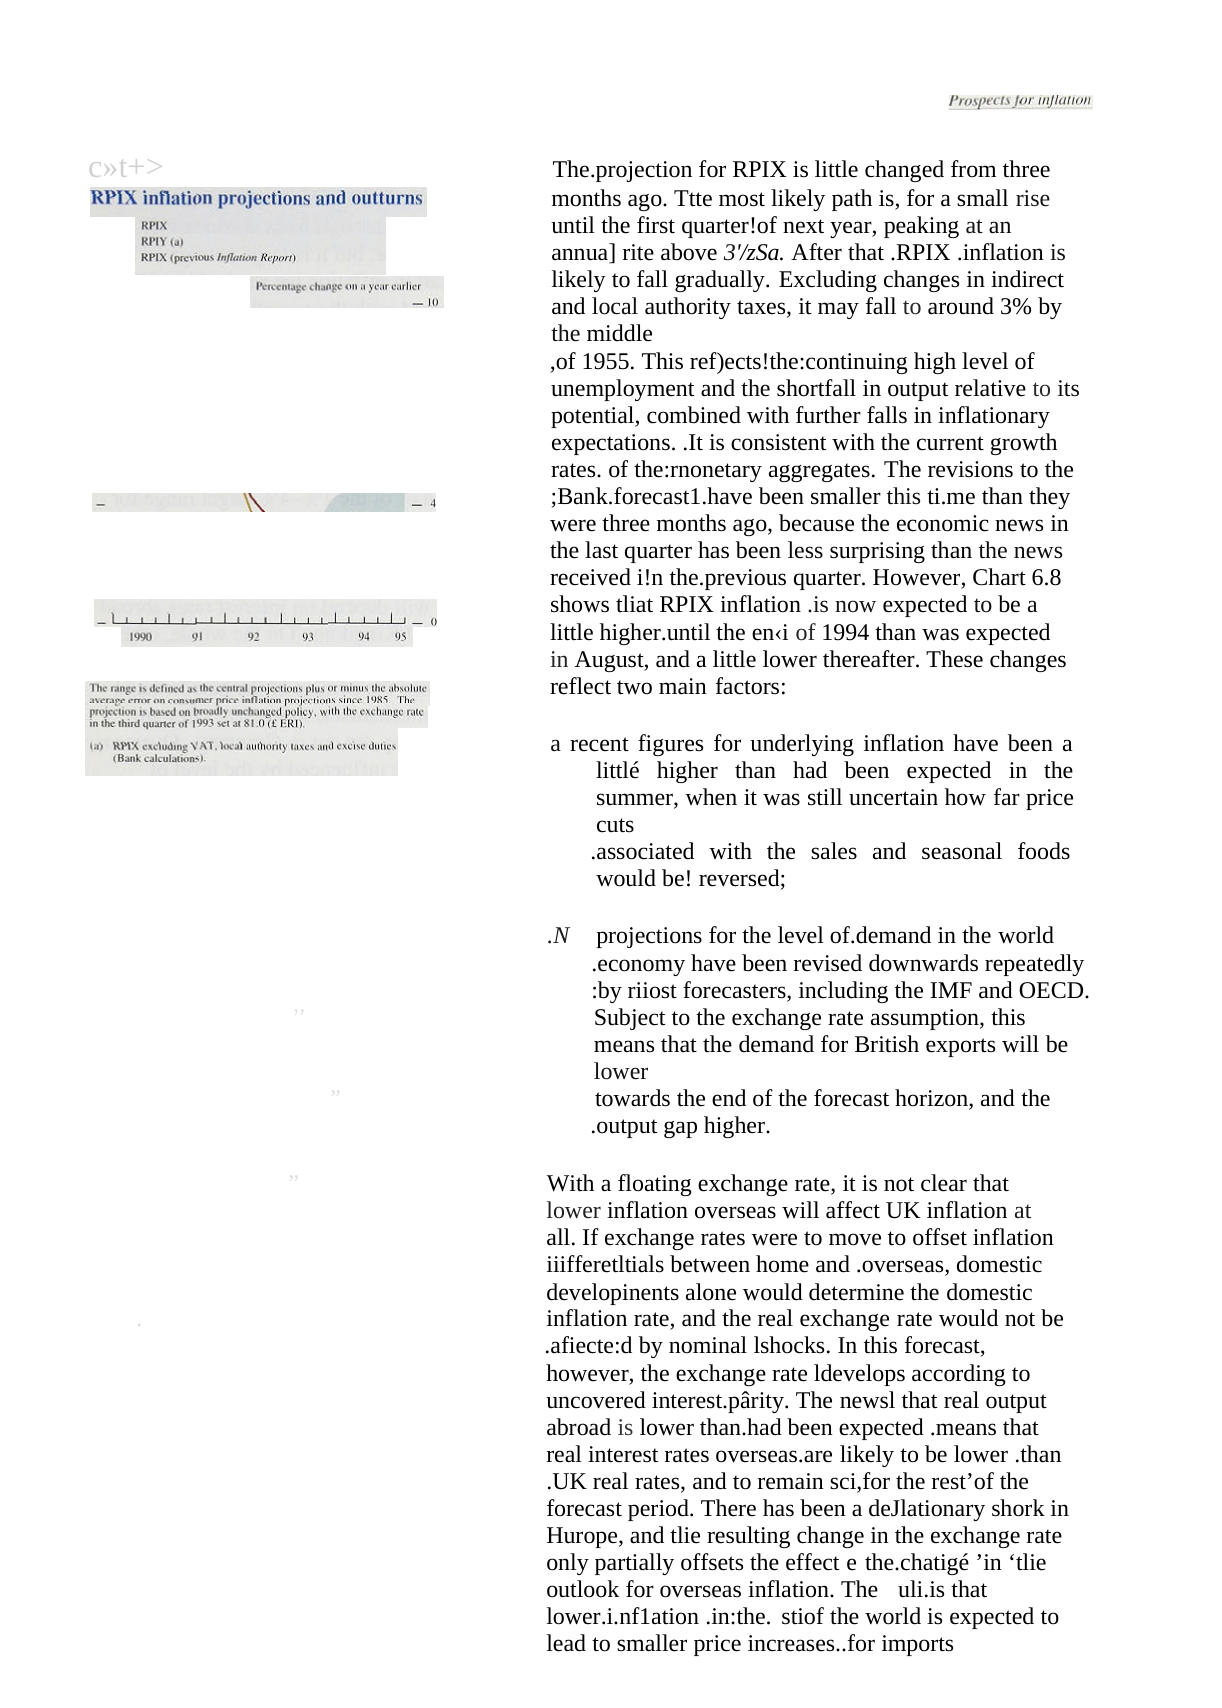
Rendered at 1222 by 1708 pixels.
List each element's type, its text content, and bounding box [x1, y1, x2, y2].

text ,of 1955. This ref)ects!the:continuing high level of unemployment and the shortfall in output relative to its potential, combined with further falls in inflationary expectations. .It is consistent with the current growth rates. of the:rnonetary aggregates. The revisions to the [549, 347, 1105, 483]
text a recent figures for underlying inflation have been a littlé higher than had been expected in the summer, when it was still uncertain how far price cuts [550, 729, 1074, 838]
text ;Bank.forecast1.have been smaller this ti.me than they were three months ago, because the economic news in the last quarter has been less surprising than the news received i!n the.previous quarter. However, Chart 6.8 shows tliat RPIX inflation .is now expected to be a little higher.until the en‹i of 1994 than was expected in August, and a little lower thereafter. These changes reflect two main factors: [550, 483, 1071, 699]
text .output gap higher. [590, 1112, 1105, 1139]
picture [94, 599, 437, 647]
text c»t+> The.projection for RPIX is little changed from three months ago. Ttte most likely path is, for a small rise until the first quarter!of next year, peaking at an annua] rite above 3'/zSa. After that .RPIX .inflation is likely to fall gradually. Excluding changes in indirect and local authority taxes, it may fall to around 3% by the middle [88, 148, 1068, 347]
text ’’ Subject to the exchange rate assumption, this means that the demand for British exports will be lower [293, 1003, 1082, 1085]
text .economy have been revised downwards repeatedly [591, 949, 1105, 976]
text ” towards the end of the forecast horizon, and the [330, 1085, 1105, 1112]
picture [85, 681, 430, 776]
text .associated with the sales and seasonal foods would be! reversed; [590, 838, 1070, 892]
picture [92, 493, 436, 512]
text . inflation rate, and the real exchange rate would not be [136, 1305, 1105, 1332]
picture [948, 95, 1093, 110]
text :by riiost forecasters, including the IMF and OECD. [591, 976, 1105, 1003]
text .afiecte:d by nominal lshocks. In this forecast, however, the exchange rate ldevelops according to uncovered interest.pârity. The newsl that real output abroad is lower than.had been expected .means that real interest rates overseas.are likely to be lower .than .UK real rates, and to remain sci,for the rest’of the forecast period. There has been a deJlationary shork in Hurope, and tlie resulting change in the exchange rate only partially offsets the effect e the.chatigé ’in ‘tlie outlook for overseas inflation. The uli.is that lower.i.nf1ation .in:the. stiof the world is expected to lead to smaller price increases..for imports [544, 1332, 1079, 1657]
text .N projections for the level of.demand in the world [547, 922, 1105, 949]
text ” With a floating exchange rate, it is not clear that lower inflation overseas will affect UK inflation at all. If exchange rates were to move to offset inflation iiifferetltials between home and .overseas, domestic developinents alone would determine the domestic [288, 1170, 1057, 1305]
